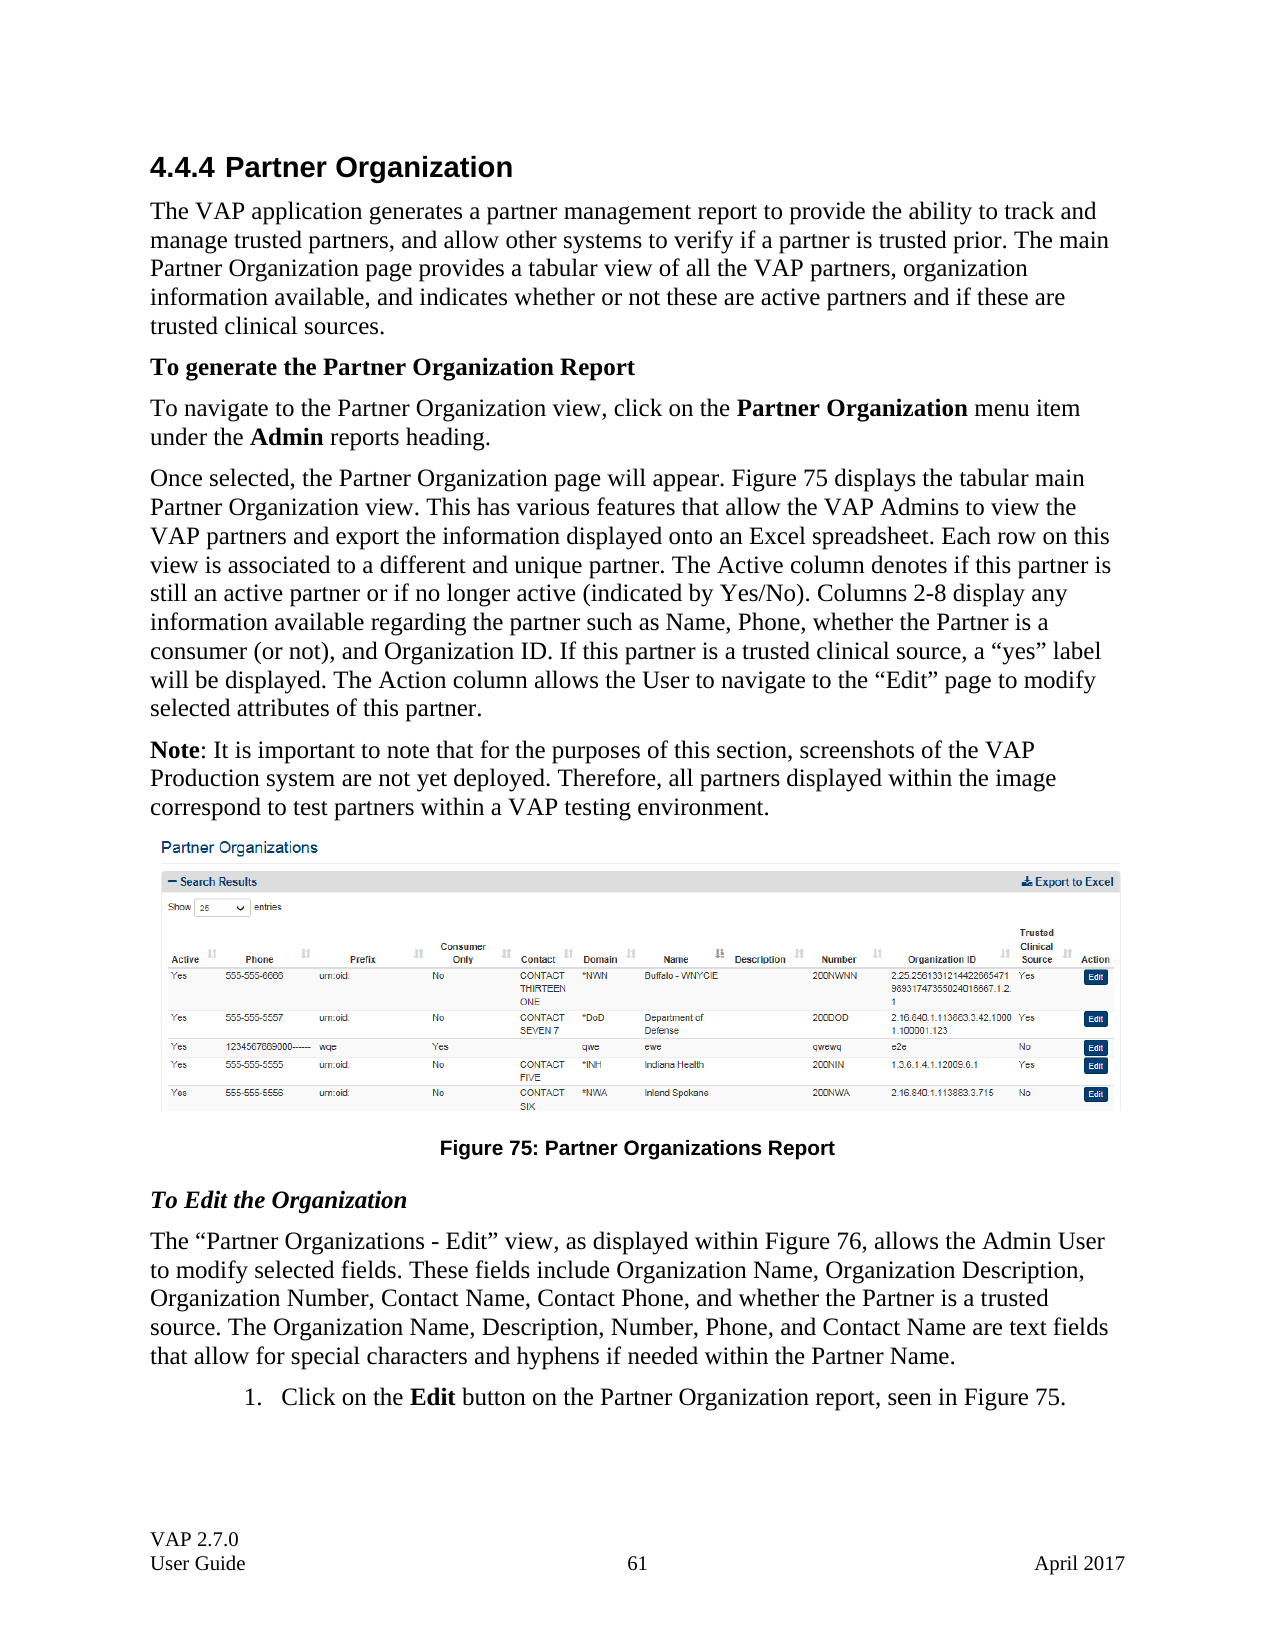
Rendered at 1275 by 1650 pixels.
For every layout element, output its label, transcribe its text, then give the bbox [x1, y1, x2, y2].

text To Edit the Organization [150, 1185, 1125, 1213]
text Once selected, the Partner Organization page will appear. Figure 75 displays the tabular main Partner Organization view. This has various features that allow the VAP Admins to view the VAP partners and export the information displayed onto an Excel spreadsheet. Each row on this view is associated to a different and unique partner. The Active column denotes if this partner is still an active partner or if no longer active (indicated by Yes/No). Columns 2-8 display any information available regarding the partner such as Name, Phone, whether the Partner is a consumer (or not), and Organization ID. If this partner is a trusted clinical source, a “yes” label will be displayed. The Action column allows the User to navigate to the “Edit” page to modify selected attributes of this partner. [150, 463, 1125, 722]
text To generate the Partner Organization Report [150, 352, 1125, 381]
list Click on the Edit button on the Partner Organization report, seen in Figure 75. [244, 1382, 1125, 1411]
subtitle Partner Organization [150, 150, 1125, 183]
text The “Partner Organizations - Edit” view, as displayed within Figure 76, allows the Admin User to modify selected fields. These fields include Organization Name, Organization Description, Organization Number, Contact Name, Contact Phone, and whether the Partner is a trusted source. The Organization Name, Description, Number, Phone, and Contact Name are text fields that allow for special characters and hyphens if needed within the Partner Name. [150, 1226, 1125, 1370]
text To navigate to the Partner Organization view, click on the Partner Organization menu item under the Admin reports heading. [150, 393, 1125, 451]
text Note: It is important to note that for the purposes of this section, screenshots of the VAP Production system are not yet deployed. Therefore, all partners displayed within the image correspond to test partners within a VAP testing environment. [150, 735, 1125, 821]
text The VAP application generates a partner management report to provide the ability to track and manage trusted partners, and allow other systems to verify if a partner is trusted prior. The main Partner Organization page provides a tabular view of all the VAP partners, organization information available, and indicates whether or not these are active partners and if these are trusted clinical sources. [150, 196, 1125, 340]
text Figure 75: Partner Organizations Report [150, 1136, 1125, 1160]
picture [150, 833, 1125, 1111]
